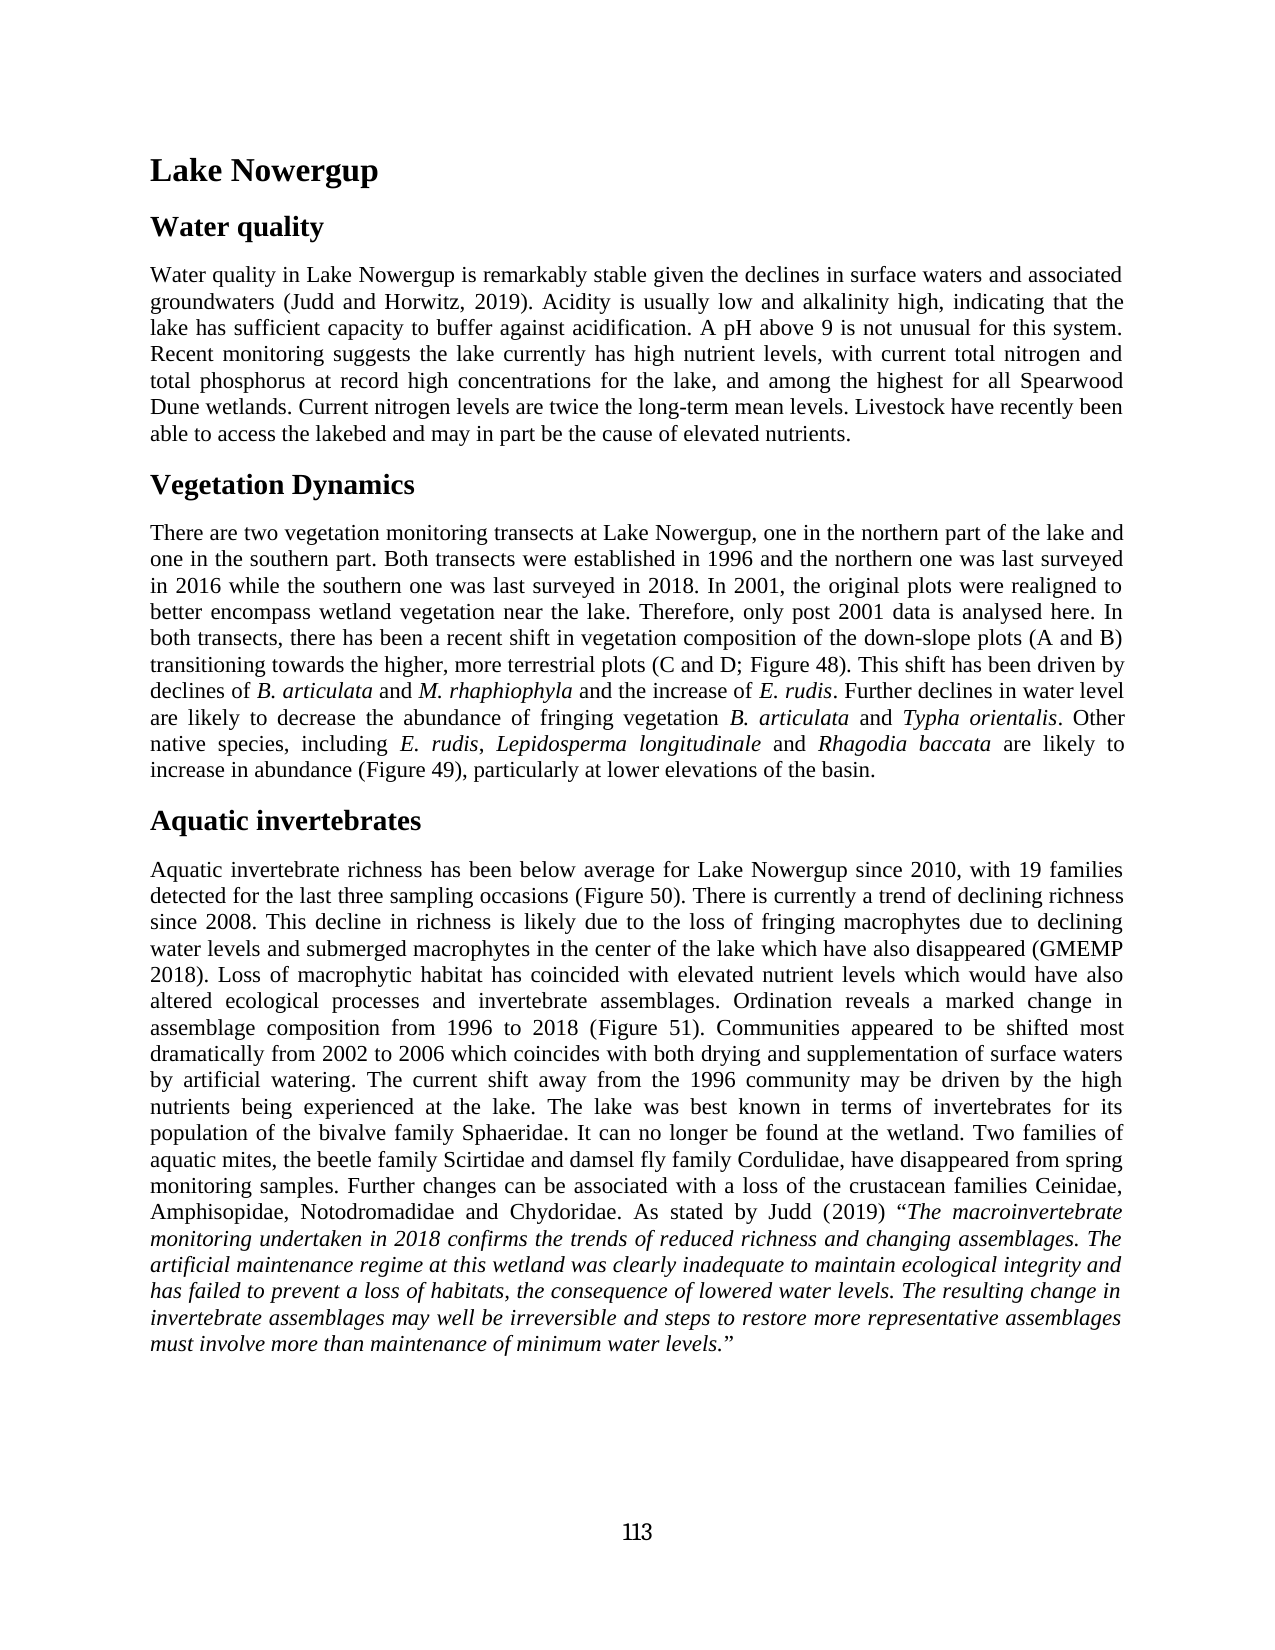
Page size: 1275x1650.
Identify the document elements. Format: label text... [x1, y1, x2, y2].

subtitle Water quality [150, 209, 1125, 243]
text Water quality in Lake Nowergup is remarkably stable given the declines in surface waters and associated groundwaters (Judd and Horwitz, 2019). Acidity is usually low and alkalinity high, indicating that the lake has sufficient capacity to buffer against acidification. A pH above 9 is not unusual for this system. Recent monitoring suggests the lake currently has high nutrient levels, with current total nitrogen and total phosphorus at record high concentrations for the lake, and among the highest for all Spearwood Dune wetlands. Current nitrogen levels are twice the long-term mean levels. Livestock have recently been able to access the lakebed and may in part be the cause of elevated nutrients. [150, 261, 1125, 446]
subtitle Vegetation Dynamics [150, 467, 1125, 500]
subtitle Lake Nowergup [150, 150, 1125, 188]
subtitle Aquatic invertebrates [150, 803, 1125, 837]
